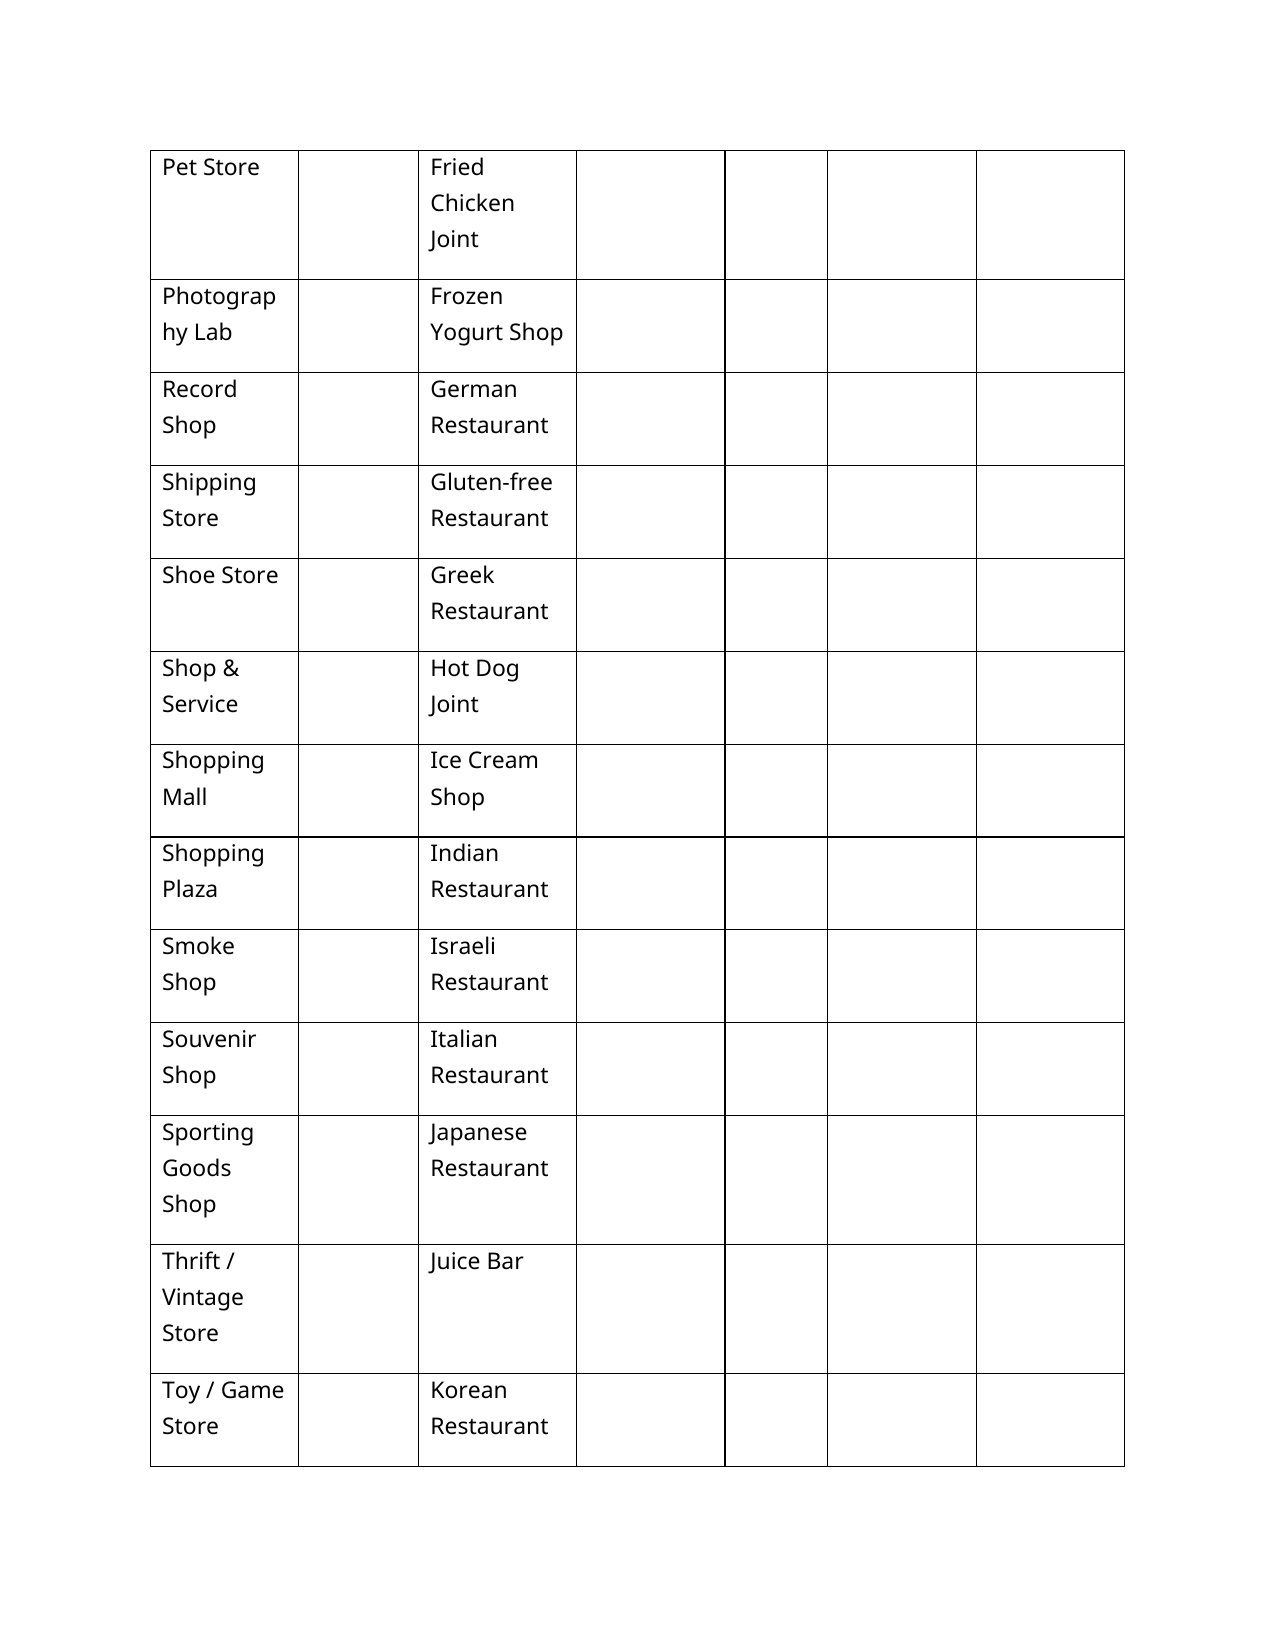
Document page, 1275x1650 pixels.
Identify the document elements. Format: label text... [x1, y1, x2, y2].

table_cell Shopping Plaza [151, 838, 298, 929]
table_cell [977, 745, 1124, 836]
table_cell Hot Dog Joint [419, 652, 576, 743]
table_cell [577, 652, 724, 743]
table_cell Korean Restaurant [419, 1374, 576, 1466]
table_cell Frozen Yogurt Shop [419, 280, 576, 372]
table_cell [726, 652, 827, 743]
table_cell [299, 280, 418, 372]
table_cell [977, 1023, 1124, 1115]
table_cell [299, 745, 418, 836]
table_cell [577, 280, 724, 372]
table_cell [726, 838, 827, 929]
table_cell [299, 373, 418, 465]
table_cell [299, 151, 418, 279]
table_cell [577, 151, 724, 279]
table_cell [299, 466, 418, 558]
table_cell [726, 745, 827, 836]
table_cell Shoe Store [151, 559, 298, 651]
table_cell [299, 1023, 418, 1115]
table_cell [977, 930, 1124, 1022]
table_cell [828, 930, 976, 1022]
table_cell [299, 1116, 418, 1244]
table_cell Italian Restaurant [419, 1023, 576, 1115]
table_cell [726, 930, 827, 1022]
table_cell [828, 1374, 976, 1466]
table_cell German Restaurant [419, 373, 576, 465]
table_cell [726, 1023, 827, 1115]
table_cell [828, 652, 976, 743]
table_cell [299, 652, 418, 743]
table_cell Souvenir Shop [151, 1023, 298, 1115]
table_cell Israeli Restaurant [419, 930, 576, 1022]
table_cell [299, 930, 418, 1022]
table_cell [977, 151, 1124, 279]
table_cell [828, 280, 976, 372]
table_cell [726, 373, 827, 465]
table_cell [828, 1116, 976, 1244]
table_cell [577, 1245, 724, 1373]
table_cell [299, 838, 418, 929]
table_cell [577, 373, 724, 465]
table_cell [726, 1245, 827, 1373]
table_cell Thrift / Vintage Store [151, 1245, 298, 1373]
table_cell Photography Lab [151, 280, 298, 372]
table_cell Shopping Mall [151, 745, 298, 836]
table_cell [726, 466, 827, 558]
table_cell [577, 1023, 724, 1115]
table_cell [726, 280, 827, 372]
table_cell Sporting Goods Shop [151, 1116, 298, 1244]
table_cell Shipping Store [151, 466, 298, 558]
table_cell Pet Store [151, 151, 298, 279]
table_cell Ice Cream Shop [419, 745, 576, 836]
table_cell [977, 838, 1124, 929]
table_cell [577, 1116, 724, 1244]
table_cell Smoke Shop [151, 930, 298, 1022]
table_cell [828, 1245, 976, 1373]
table_cell Gluten-free Restaurant [419, 466, 576, 558]
table_cell [977, 652, 1124, 743]
table_cell [726, 1374, 827, 1466]
table_cell [828, 559, 976, 651]
table_cell [726, 559, 827, 651]
table_cell Japanese Restaurant [419, 1116, 576, 1244]
table_cell [828, 745, 976, 836]
table_cell Record Shop [151, 373, 298, 465]
table_cell [726, 1116, 827, 1244]
table_cell [828, 151, 976, 279]
table_cell [577, 1374, 724, 1466]
table_cell [977, 1374, 1124, 1466]
table_cell Greek Restaurant [419, 559, 576, 651]
table_cell Toy / Game Store [151, 1374, 298, 1466]
table_cell [977, 1245, 1124, 1373]
table_cell Juice Bar [419, 1245, 576, 1373]
table_cell Indian Restaurant [419, 838, 576, 929]
table_cell [726, 151, 827, 279]
table_cell [299, 1374, 418, 1466]
table_cell [828, 1023, 976, 1115]
table_cell Shop & Service [151, 652, 298, 743]
table_cell [828, 838, 976, 929]
table_cell [977, 373, 1124, 465]
table_cell [299, 559, 418, 651]
table_cell [977, 466, 1124, 558]
table_cell [299, 1245, 418, 1373]
table_cell [577, 466, 724, 558]
table_cell [977, 559, 1124, 651]
table_cell [577, 930, 724, 1022]
table_cell [977, 1116, 1124, 1244]
table_cell [577, 559, 724, 651]
table_cell Fried Chicken Joint [419, 151, 576, 279]
table_cell [577, 838, 724, 929]
table_cell [577, 745, 724, 836]
table_cell [828, 373, 976, 465]
table_cell [977, 280, 1124, 372]
table_cell [828, 466, 976, 558]
